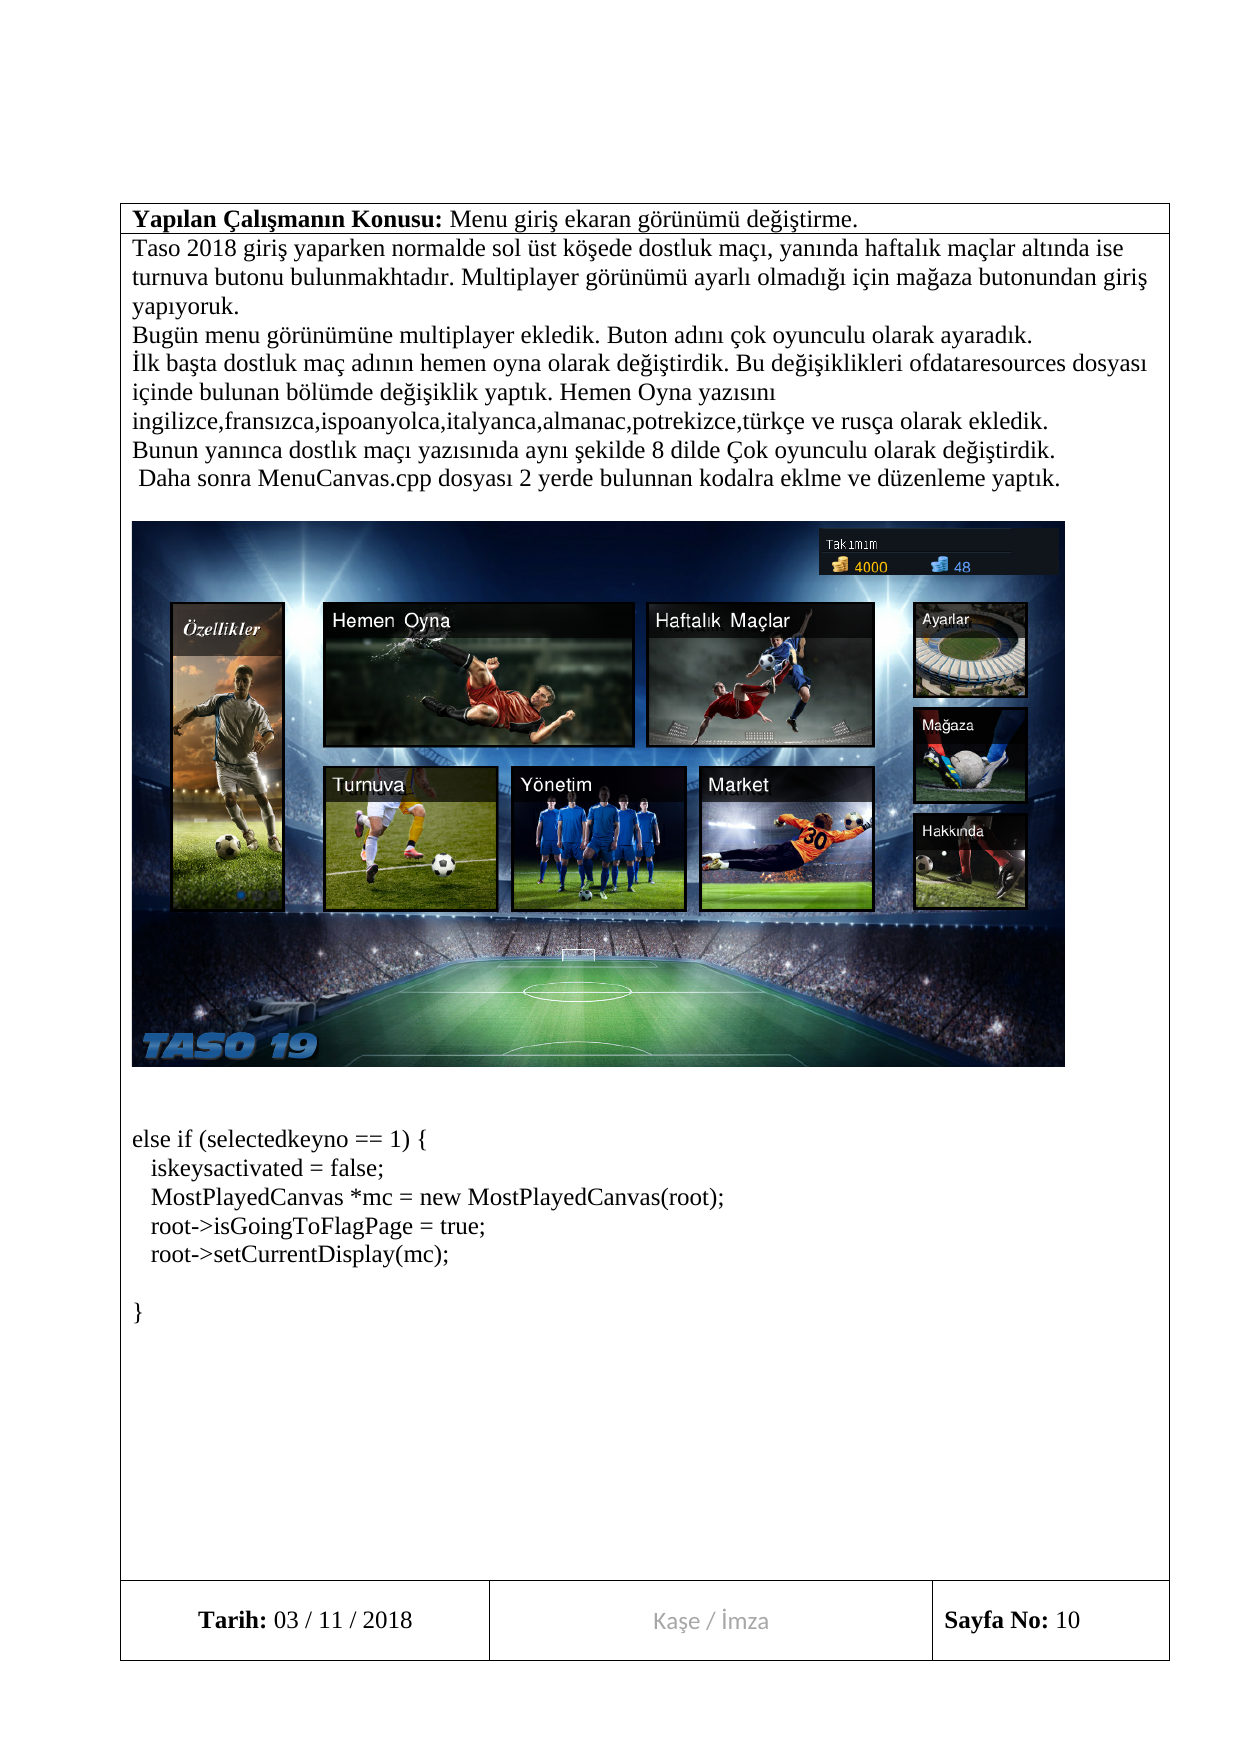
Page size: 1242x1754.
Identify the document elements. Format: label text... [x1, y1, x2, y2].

table_cell Tarih: 03 / 11 / 2018 [121, 1581, 489, 1659]
table_cell Kaşe / İmza [490, 1581, 932, 1659]
table_cell Taso 2018 giriş yaparken normalde sol üst köşede dostluk maçı, yanında haftalık maçlar altında ise turnuva butonu bulunmakhtadır. Multiplayer görünümü ayarlı olmadığı için mağaza butonundan giriş yapıyoruk. Bugün menu görünümüne multiplayer ekledik. Buton adını çok oyunculu olarak ayaradık. İlk başta dostluk maç adının hemen oyna olarak değiştirdik. Bu değişiklikleri ofdataresources dosyası içinde bulunan bölümde değişiklik yaptık. Hemen Oyna yazısını ingilizce,fransızca,ispoanyolca,italyanca,almanac,potrekizce,türkçe ve rusça olarak ekledik. Bunun yanınca dostlık maçı yazısınıda aynı şekilde 8 dilde Çok oyunculu olarak değiştirdik. Daha sonra MenuCanvas.cpp dosyası 2 yerde bulunnan kodalra eklme ve düzenleme yaptık. else if (selectedkeyno == 1) { iskeysactivated = false; MostPlayedCanvas *mc = new MostPlayedCanvas(root); root->isGoingToFlagPage = true; root->setCurrentDisplay(mc); } [121, 234, 1169, 1580]
table_header Yapılan Çalışmanın Konusu: Menu giriş ekaran görünümü değiştirme. [121, 204, 1169, 232]
table_cell Sayfa No: 10 [933, 1581, 1169, 1659]
picture [131, 521, 1065, 1067]
